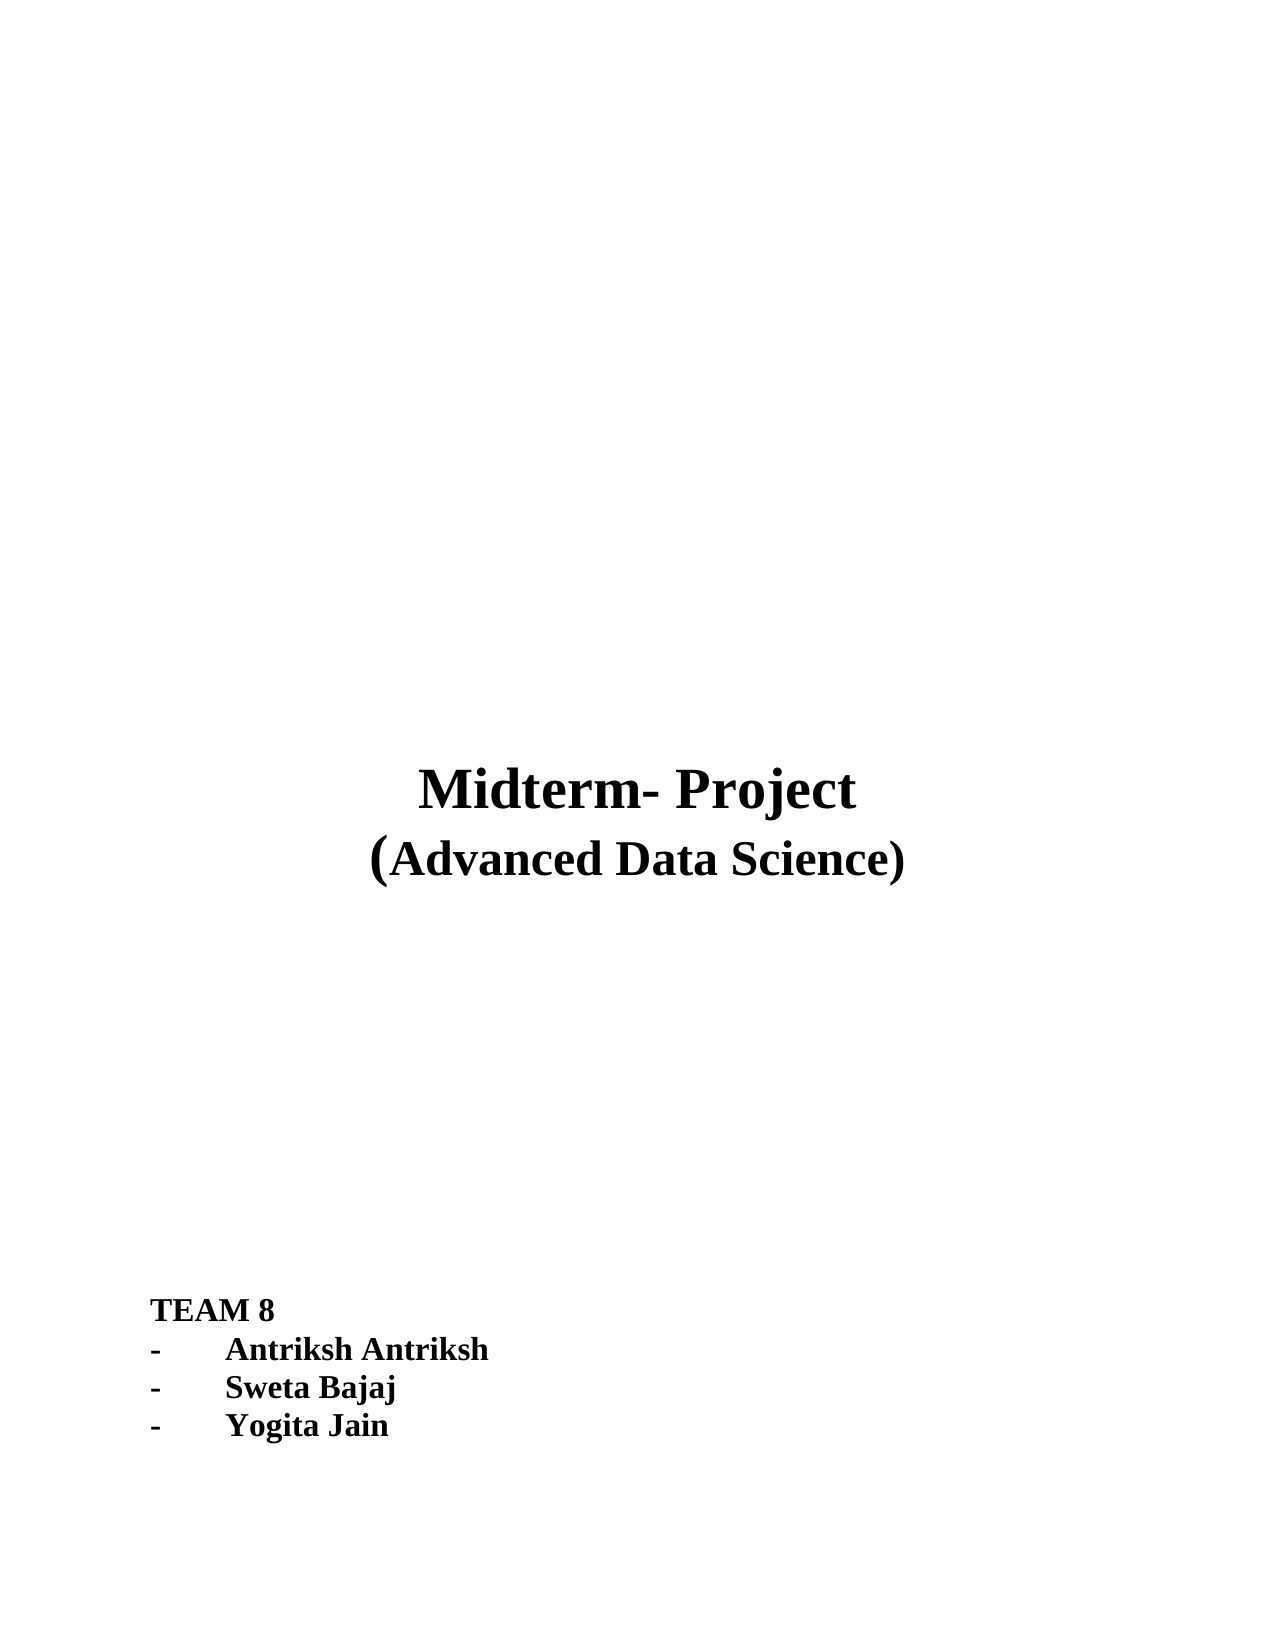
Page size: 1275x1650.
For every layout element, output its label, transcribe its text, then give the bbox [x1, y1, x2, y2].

text - Yogita Jain [150, 1405, 1125, 1444]
text TEAM 8 - Antriksh Antriksh - Sweta Bajaj [150, 1290, 1125, 1405]
text (Advanced Data Science) [150, 821, 1125, 888]
text Midterm- Project [150, 754, 1125, 821]
